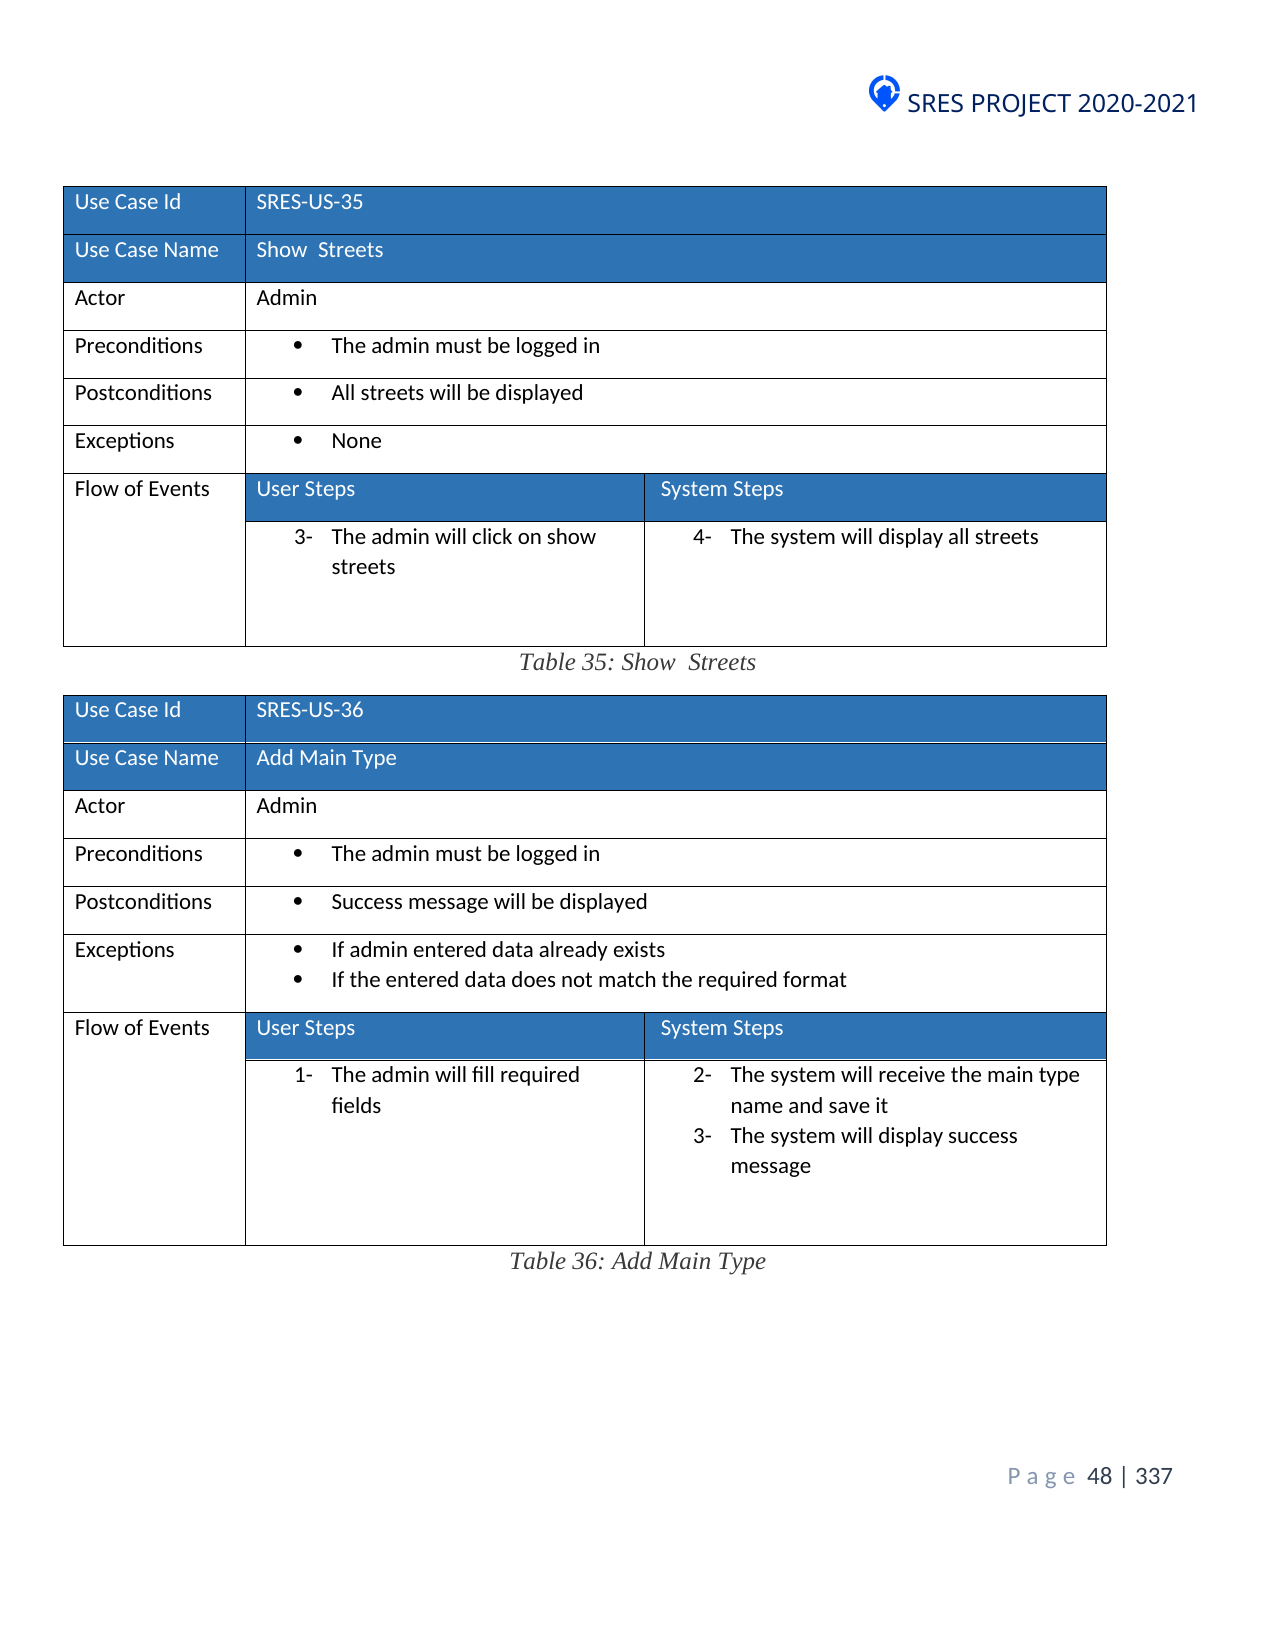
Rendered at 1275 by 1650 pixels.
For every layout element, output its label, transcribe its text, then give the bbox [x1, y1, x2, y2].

table_cell Flow of Events [64, 1013, 245, 1245]
table_cell Flow of Events [64, 474, 245, 646]
table_cell System Steps [645, 1013, 1106, 1059]
table_cell Admin [246, 283, 1106, 330]
table_cell User Steps [246, 1013, 644, 1059]
table_cell Show Streets [246, 235, 1106, 282]
table_cell The admin will click on show streets [246, 522, 644, 646]
table_cell Postconditions [64, 887, 245, 934]
table_cell None [246, 426, 1106, 473]
table_cell All streets will be displayed [246, 379, 1106, 425]
table_cell The system will display all streets [645, 522, 1106, 646]
table_cell If admin entered data already exists If the entered data does not match the required format [246, 935, 1106, 1012]
table_cell The admin will fill required fields [246, 1061, 644, 1245]
table_cell Preconditions [64, 331, 245, 377]
table_cell The admin must be logged in [246, 839, 1106, 886]
table_cell Admin [246, 791, 1106, 838]
table_cell Actor [64, 791, 245, 838]
table_cell Use Case Name [64, 235, 245, 282]
table_cell System Steps [645, 474, 1106, 521]
table_header Use Case Id [64, 696, 245, 742]
table_header Use Case Id [64, 187, 245, 234]
table_cell The admin must be logged in [246, 331, 1106, 377]
table_cell Preconditions [64, 839, 245, 886]
table_cell User Steps [246, 474, 644, 521]
table_header SRES-US-36 [246, 696, 1106, 742]
picture [868, 75, 901, 113]
table_cell Use Case Name [64, 744, 245, 790]
table_cell Exceptions [64, 426, 245, 473]
table_cell Postconditions [64, 379, 245, 425]
table_cell Add Main Type [246, 744, 1106, 790]
table_header SRES-US-35 [246, 187, 1106, 234]
table_cell Success message will be displayed [246, 887, 1106, 934]
table_cell Exceptions [64, 935, 245, 1012]
table_cell The system will receive the main type name and save it The system will display success message [645, 1061, 1106, 1245]
text Table 36: Add Main Type [75, 1246, 1200, 1274]
text Table 35: Show Streets [75, 647, 1200, 676]
table_cell Actor [64, 283, 245, 330]
